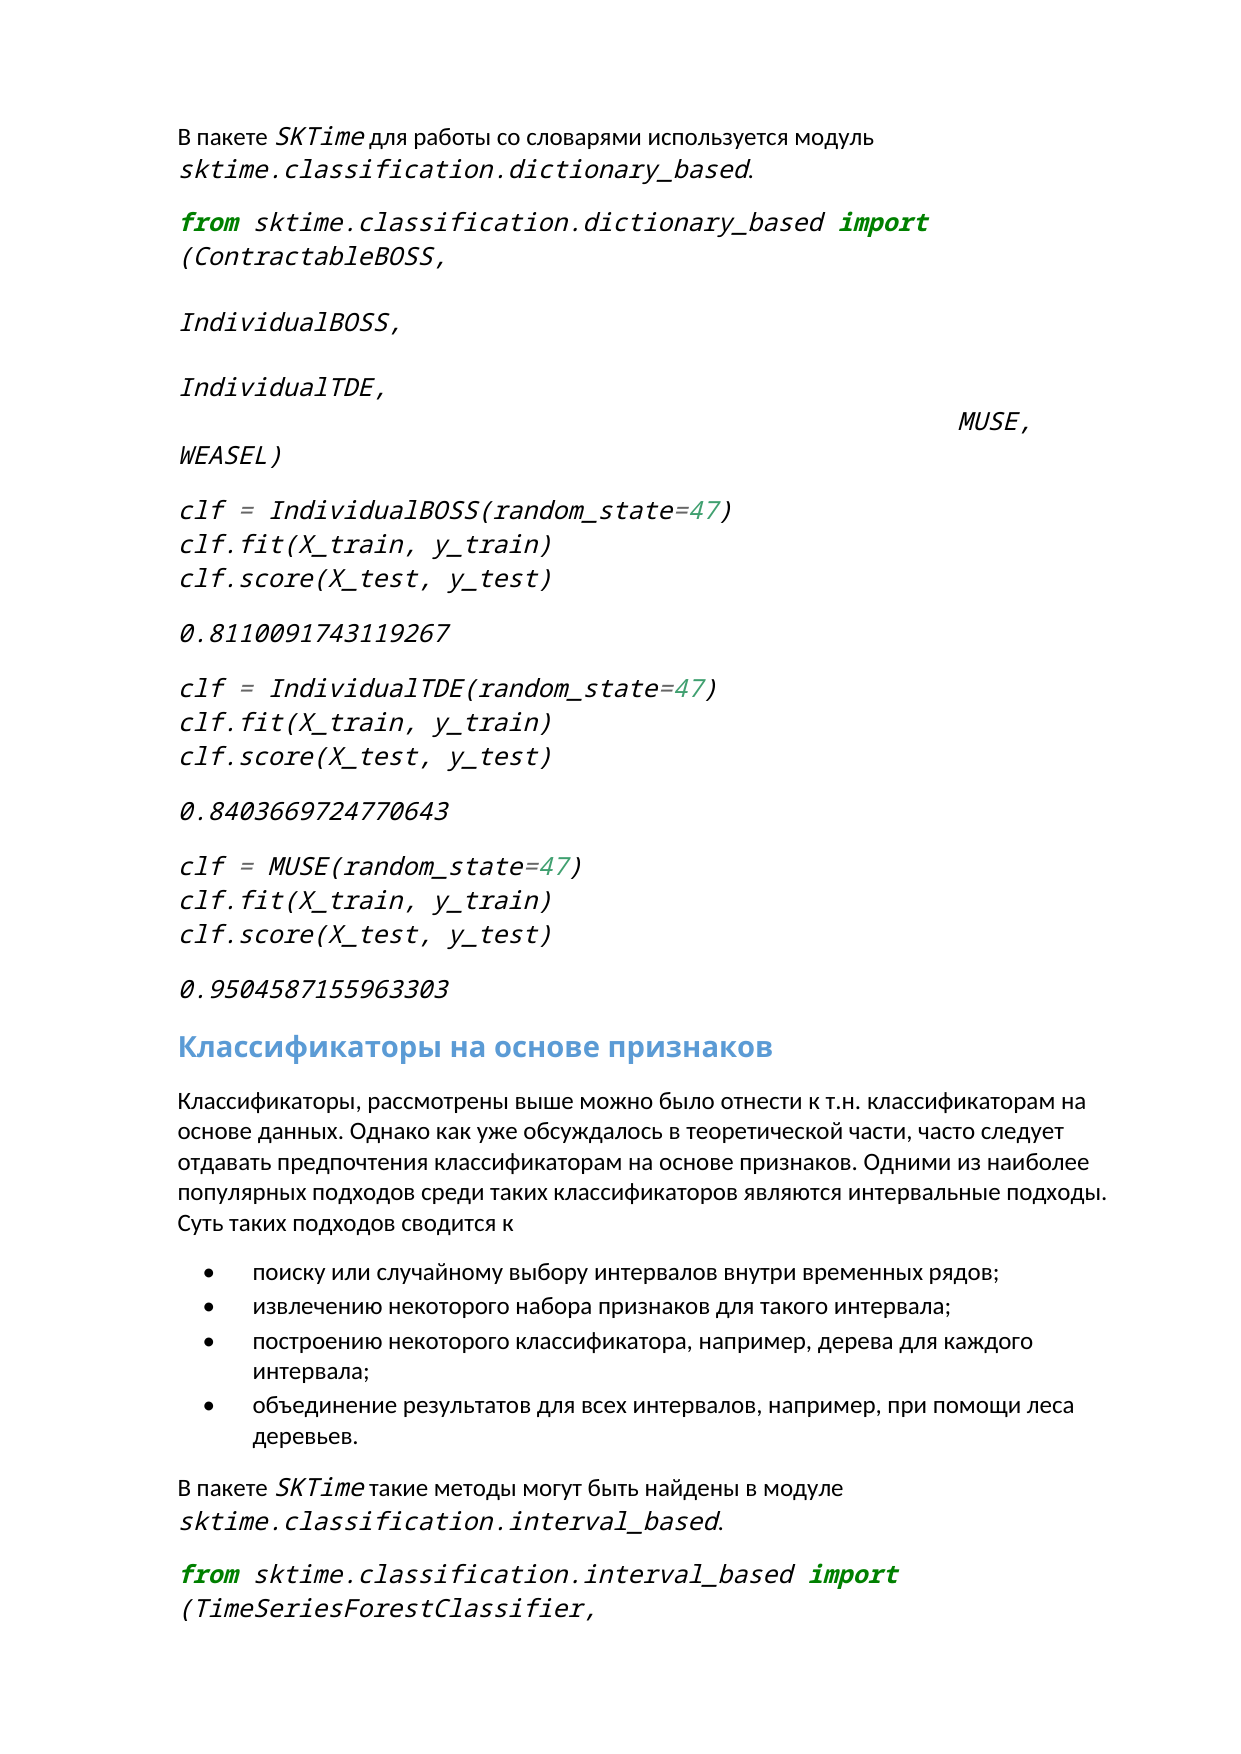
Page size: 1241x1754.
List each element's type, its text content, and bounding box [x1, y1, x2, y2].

text 0.9504587155963303 [177, 972, 1152, 1006]
text 0.8403669724770643 [177, 794, 1152, 828]
list построению некоторого классификатора, например, дерева для каждого интервала; [202, 1325, 1152, 1386]
text Классификаторы, рассмотрены выше можно было отнести к т.н. классификаторам на основе данных. Однако как уже обсуждалось в теоретической части, часто следует отдавать предпочтения классификаторам на основе признаков. Одними из наиболее популярных подходов среди таких классификаторов являются интервальные подходы. Суть таких подходов сводится к [177, 1085, 1152, 1237]
list объединение результатов для всех интервалов, например, при помощи леса деревьев. [202, 1389, 1152, 1451]
text В пакете SKTime для работы со словарями используется модуль sktime.classification.dictionary_based. [177, 118, 1152, 186]
text clf = IndividualBOSS(random_state=47) clf.fit(X_train, y_train) clf.score(X_test, y_test) [177, 493, 1152, 595]
text clf = IndividualTDE(random_state=47) clf.fit(X_train, y_train) clf.score(X_test, y_test) [177, 671, 1152, 773]
text 0.8110091743119267 [177, 616, 1152, 650]
text from sktime.classification.dictionary_based import (ContractableBOSS, IndividualBOSS, IndividualTDE, MUSE, WEASEL) [177, 205, 1152, 472]
text clf = MUSE(random_state=47) clf.fit(X_train, y_train) clf.score(X_test, y_test) [177, 848, 1152, 951]
text В пакете SKTime такие методы могут быть найдены в модуле sktime.classification.interval_based. [177, 1469, 1152, 1537]
subtitle Классификаторы на основе признаков [177, 1026, 1152, 1066]
list поиску или случайному выбору интервалов внутри временных рядов; [202, 1256, 1152, 1287]
list извлечению некоторого набора признаков для такого интервала; [202, 1291, 1152, 1321]
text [177, 1556, 1152, 1624]
